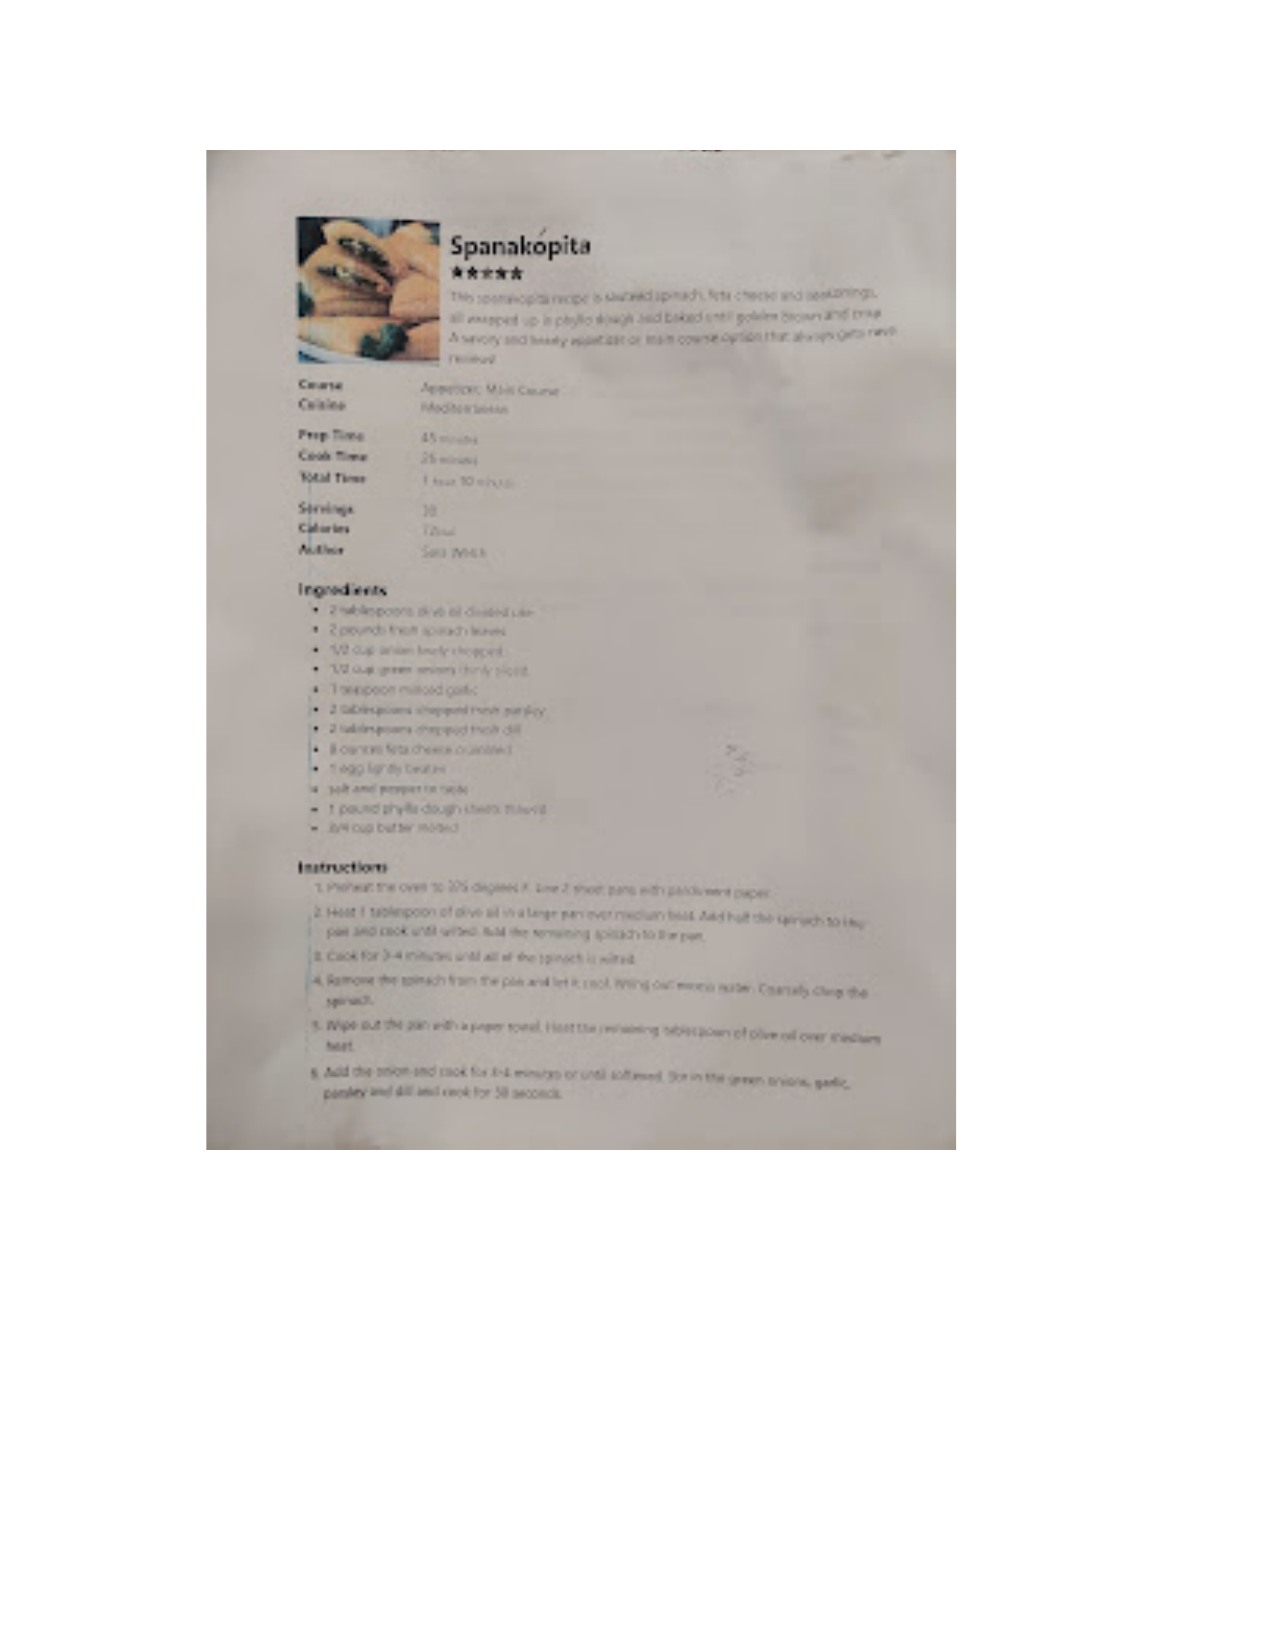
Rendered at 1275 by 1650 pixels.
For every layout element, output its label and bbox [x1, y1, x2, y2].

picture [206, 150, 957, 1150]
